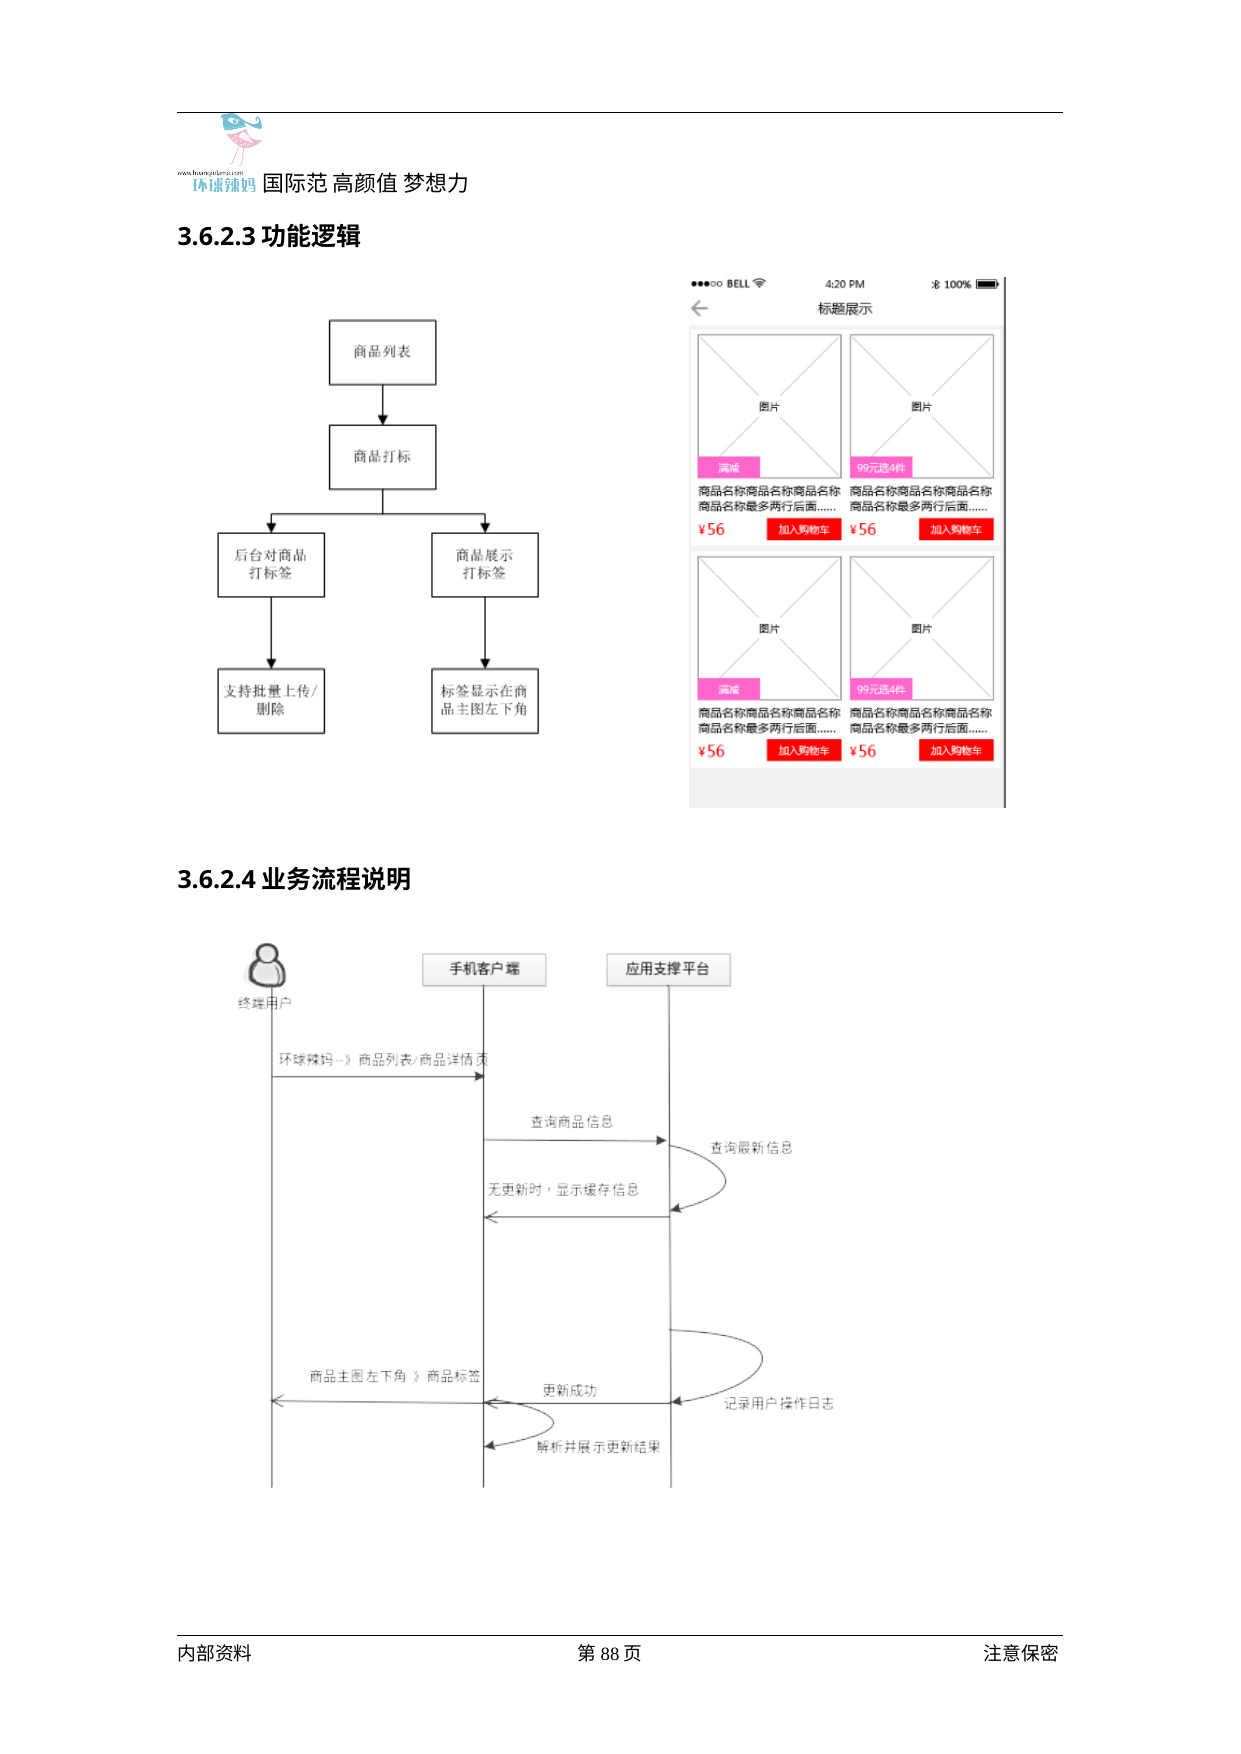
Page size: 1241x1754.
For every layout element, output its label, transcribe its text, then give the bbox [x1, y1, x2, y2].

picture [177, 296, 574, 785]
picture [689, 277, 1006, 808]
subtitle 3.6.2.4业务流程说明 [177, 846, 1063, 911]
subtitle 3.6.2.3功能逻辑 [177, 202, 1063, 267]
picture [177, 113, 262, 192]
